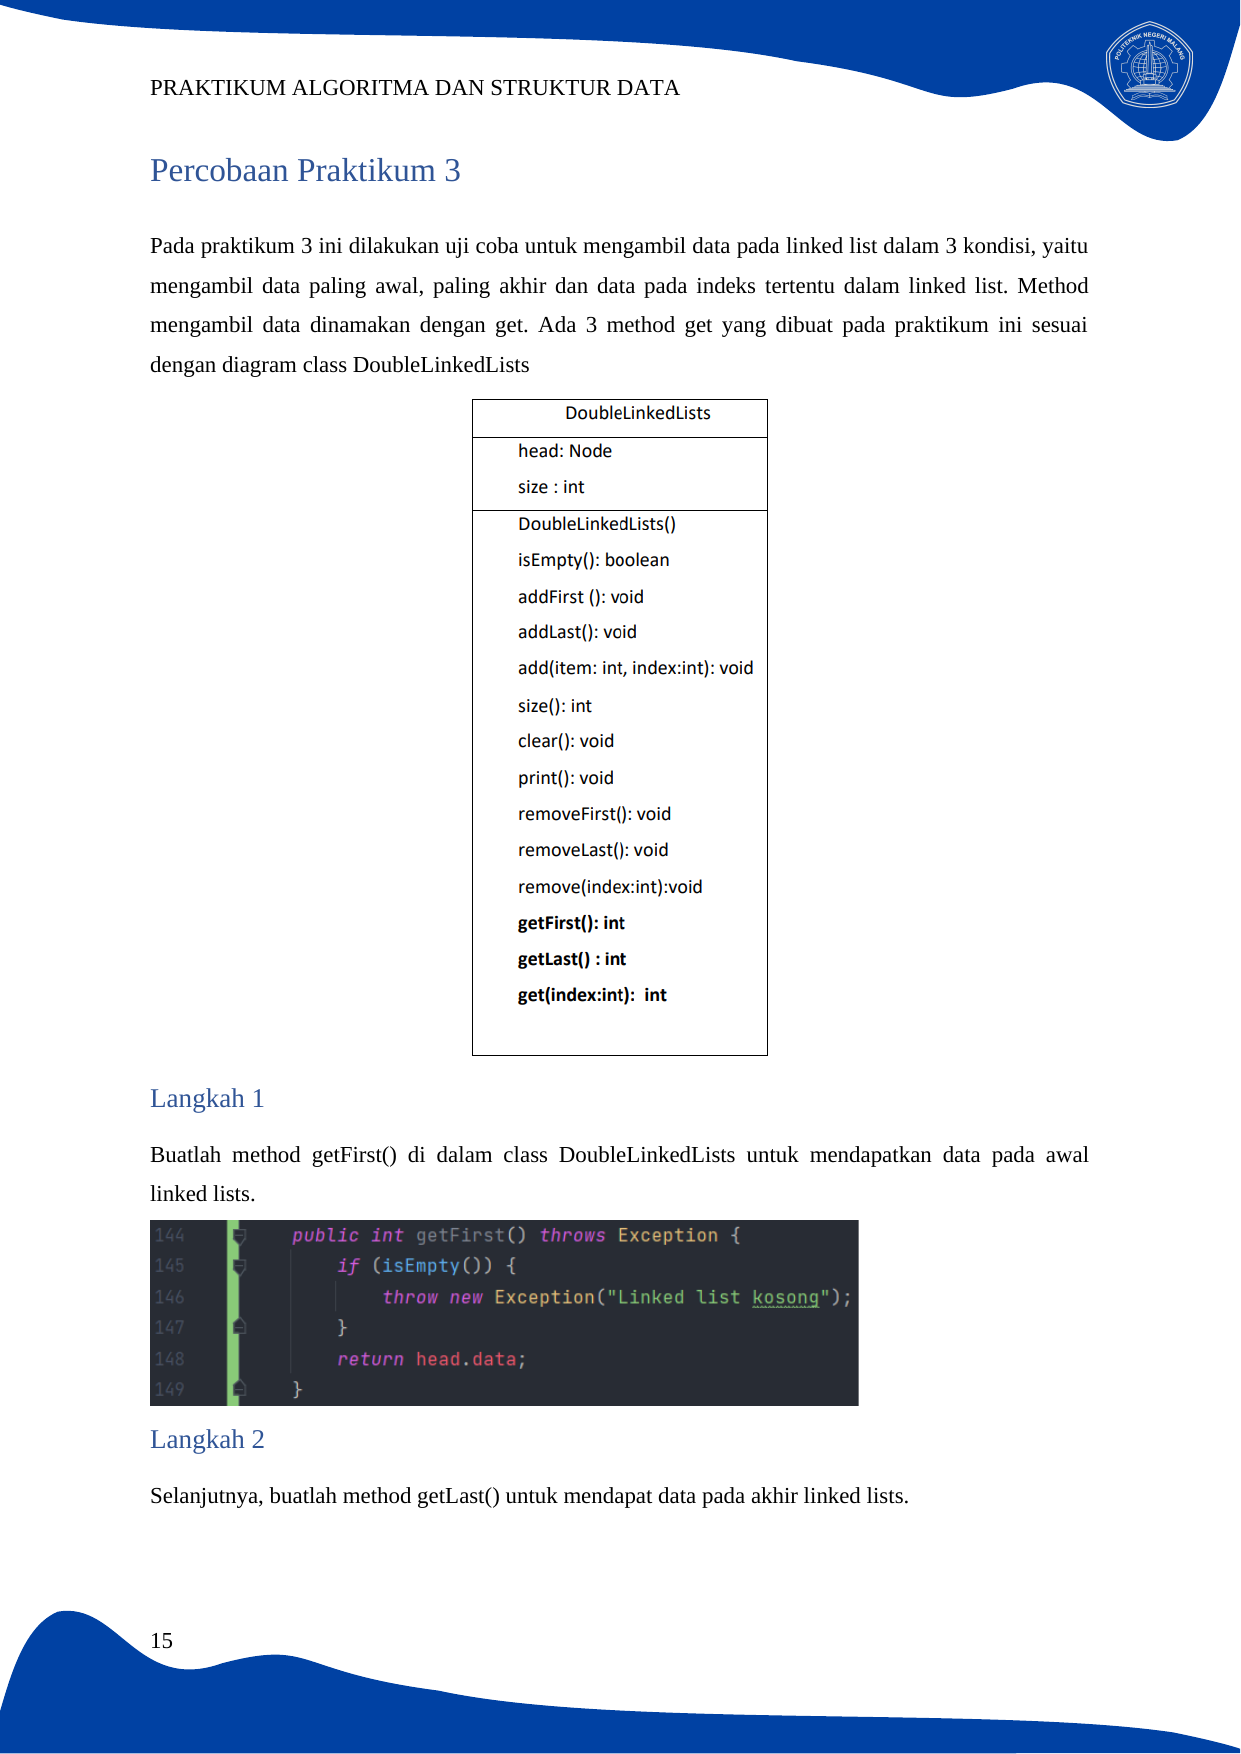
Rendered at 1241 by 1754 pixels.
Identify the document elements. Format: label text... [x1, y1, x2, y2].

picture [468, 390, 773, 1065]
subtitle Langkah 1 [150, 1082, 1090, 1113]
picture [150, 1220, 859, 1406]
text Selanjutnya, buatlah method getLast() untuk mendapat data pada akhir linked lists. [150, 1482, 1090, 1509]
subtitle Langkah 2 [150, 1423, 1090, 1454]
subtitle Percobaan Praktikum 3 [150, 150, 1090, 188]
text Pada praktikum 3 ini dilakukan uji coba untuk mengambil data pada linked list dalam 3 kondisi, yaitu mengambil data paling awal, paling akhir dan data pada indeks tertentu dalam linked list. Method mengambil data dinamakan dengan get. Ada 3 method get yang dibuat pada praktikum ini sesuai dengan diagram class DoubleLinkedLists [150, 232, 1090, 377]
text Buatlah method getFirst() di dalam class DoubleLinkedLists untuk mendapatkan data pada awal linked lists. [150, 1141, 1090, 1207]
